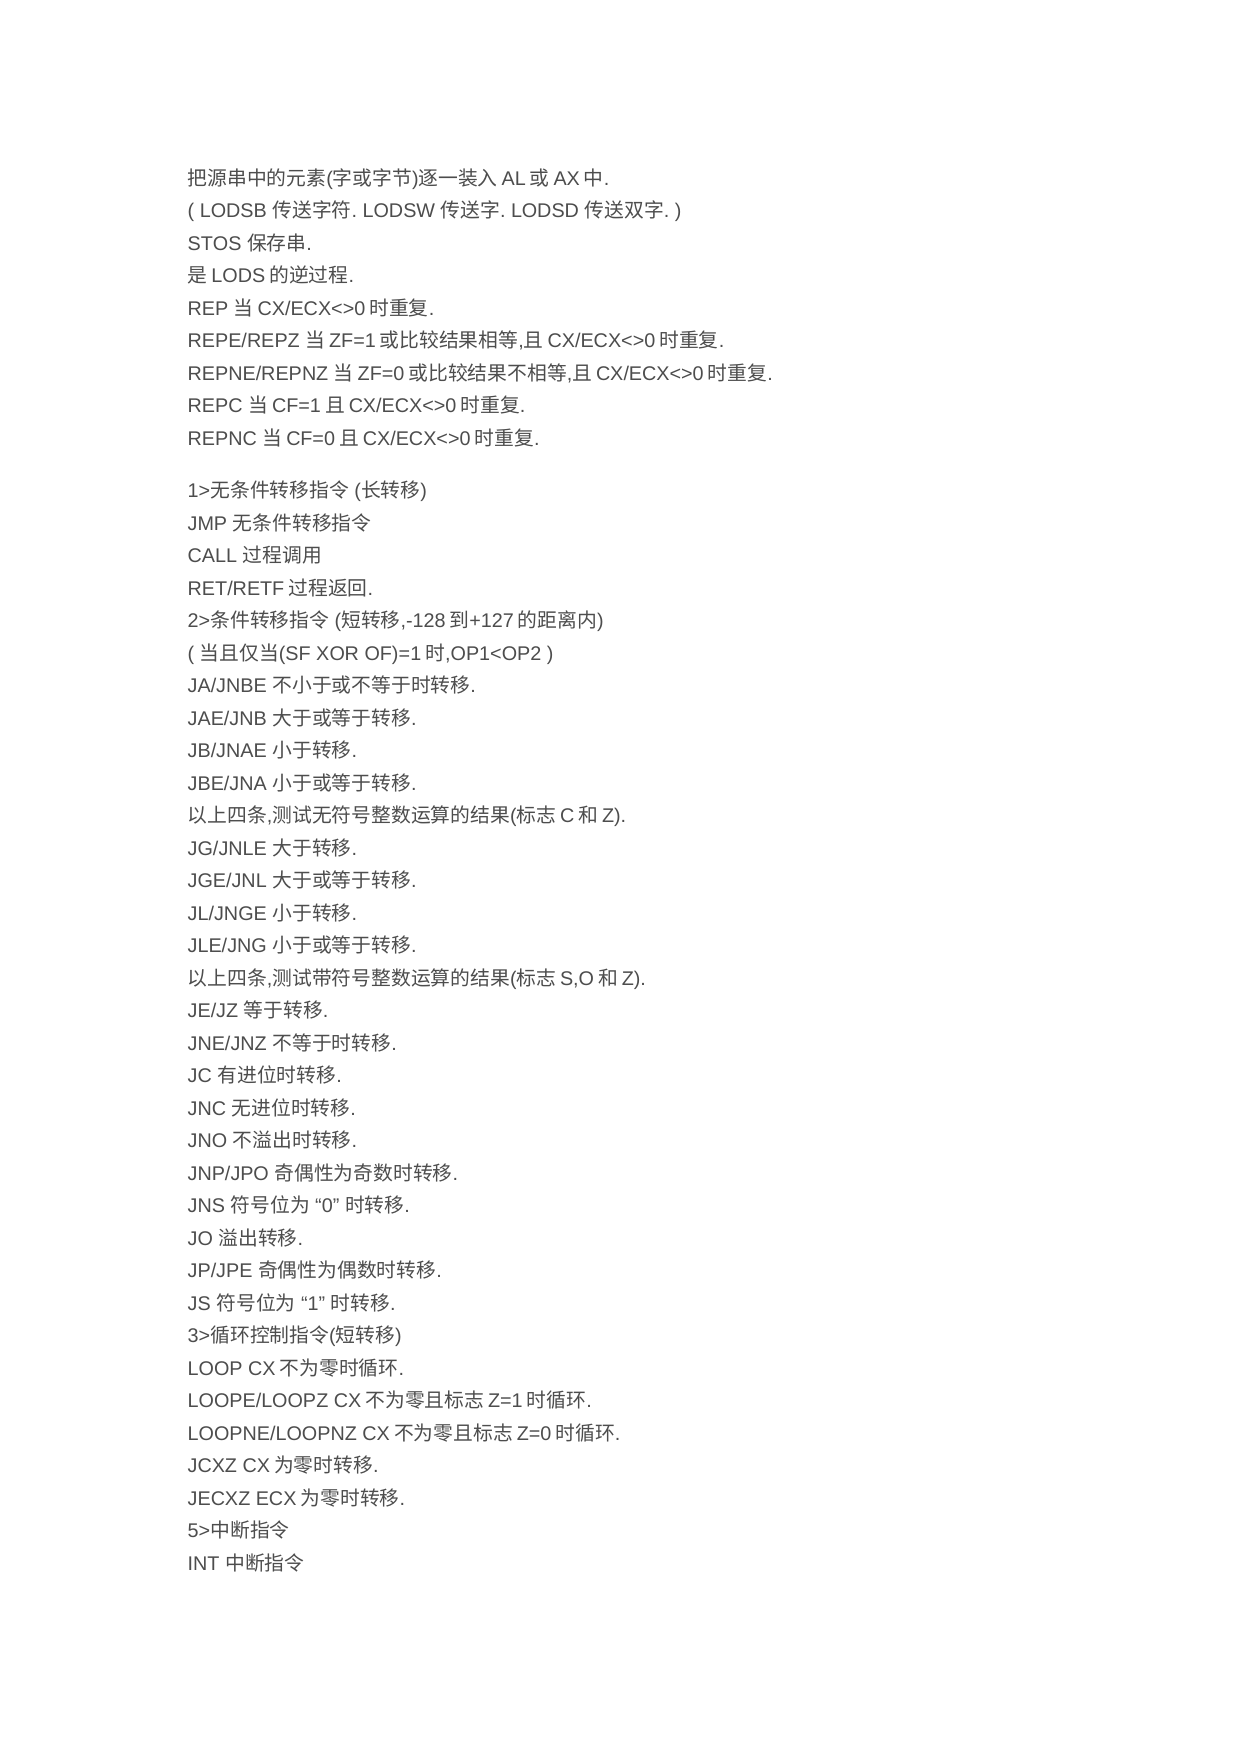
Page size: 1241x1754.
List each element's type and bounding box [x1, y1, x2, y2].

text [187, 474, 1053, 1579]
text [187, 162, 1053, 454]
